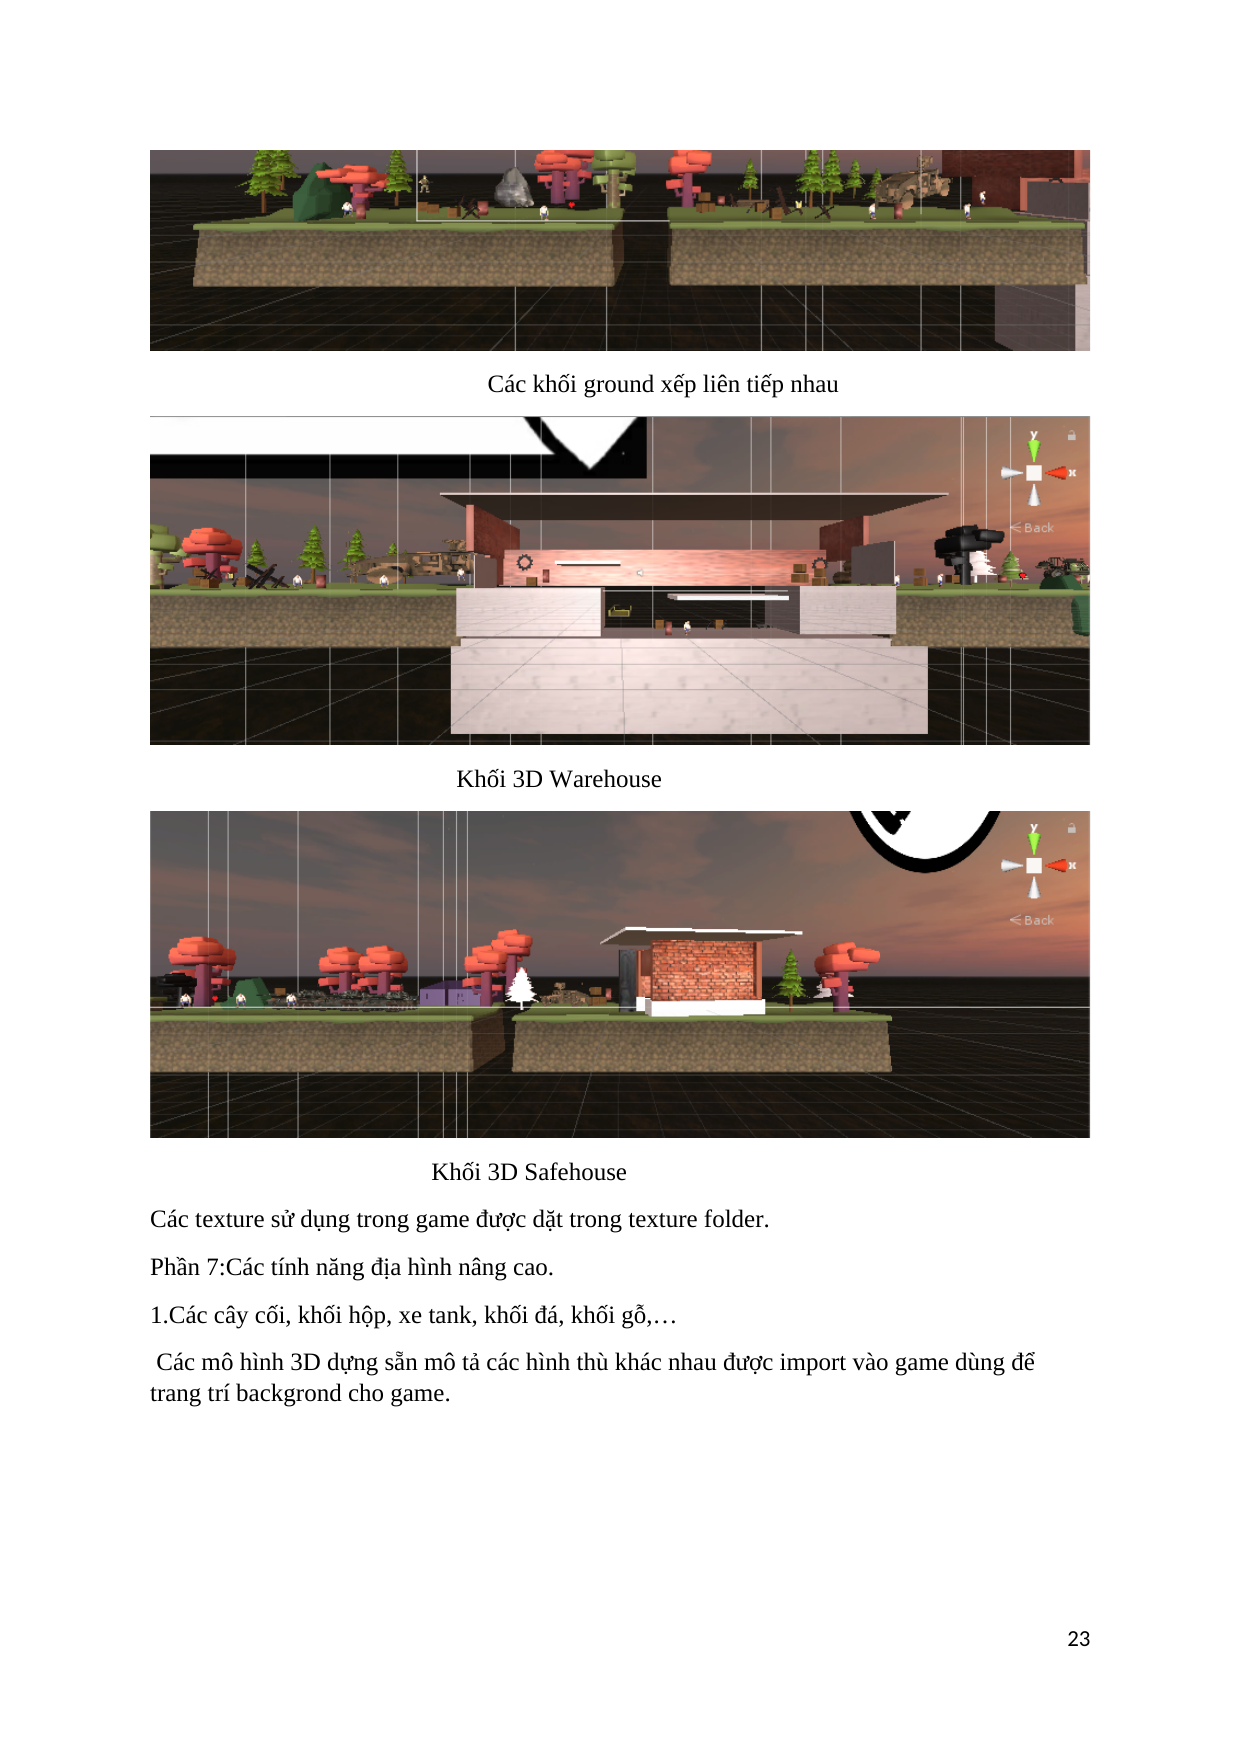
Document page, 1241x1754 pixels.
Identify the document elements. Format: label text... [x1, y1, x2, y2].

text Khối 3D Safehouse [150, 1157, 1090, 1185]
picture [150, 150, 1091, 351]
picture [150, 811, 1091, 1138]
text Các khối ground xếp liên tiếp nhau [150, 369, 1090, 398]
text 1.Các cây cối, khối hộp, xe tank, khối đá, khối gỗ,… [150, 1300, 1090, 1328]
text Khối 3D Warehouse [150, 764, 1090, 792]
text Phần 7:Các tính năng địa hình nâng cao. [150, 1252, 1090, 1281]
picture [150, 416, 1091, 745]
text Các texture sử dụng trong game được dặt trong texture folder. [150, 1204, 1090, 1233]
text Các mô hình 3D dựng sẵn mô tả các hình thù khác nhau được import vào game dùng để trang trí backgrond cho game. [150, 1347, 1090, 1407]
